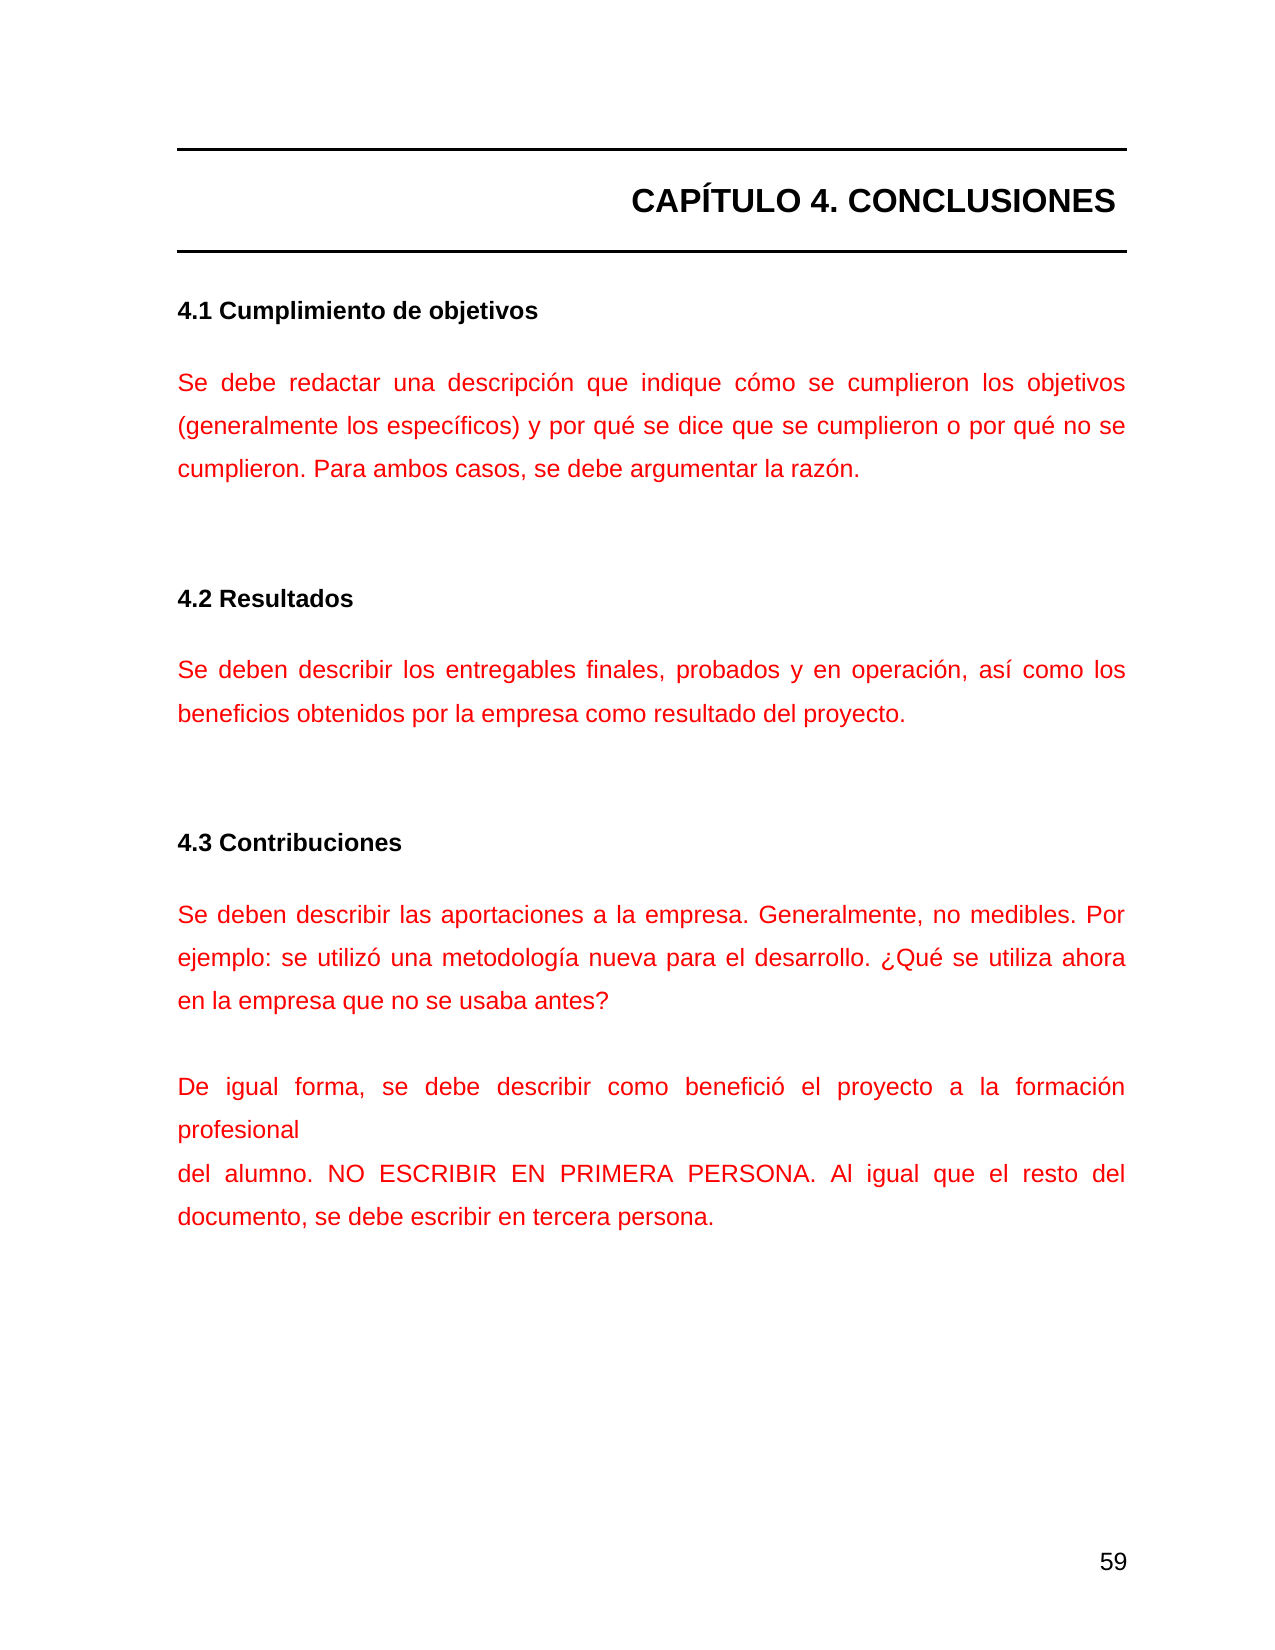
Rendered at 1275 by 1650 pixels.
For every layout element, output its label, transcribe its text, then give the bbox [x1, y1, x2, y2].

table_header CONCLUSIONES [177, 151, 1127, 250]
subtitle Resultados [177, 584, 1127, 612]
text De igual forma, se debe describir como benefició el proyecto a la formación profesional [177, 1072, 1127, 1144]
text Se deben describir los entregables finales, probados y en operación, así como los beneficios obtenidos por la empresa como resultado del proyecto. [177, 656, 1127, 727]
text del alumno. NO ESCRIBIR EN PRIMERA PERSONA. Al igual que el resto del documento, se debe escribir en tercera persona. [177, 1159, 1127, 1231]
subtitle Contribuciones [177, 828, 1127, 857]
subtitle Cumplimiento de objetivos [177, 296, 1127, 325]
text Se debe redactar una descripción que indique cómo se cumplieron los objetivos (generalmente los específicos) y por qué se dice que se cumplieron o por qué no se cumplieron. Para ambos casos, se debe argumentar la razón. [177, 368, 1127, 483]
text Se deben describir las aportaciones a la empresa. Generalmente, no medibles. Por ejemplo: se utilizó una metodología nueva para el desarrollo. ¿Qué se utiliza ahora en la empresa que no se usaba antes? [177, 900, 1127, 1015]
